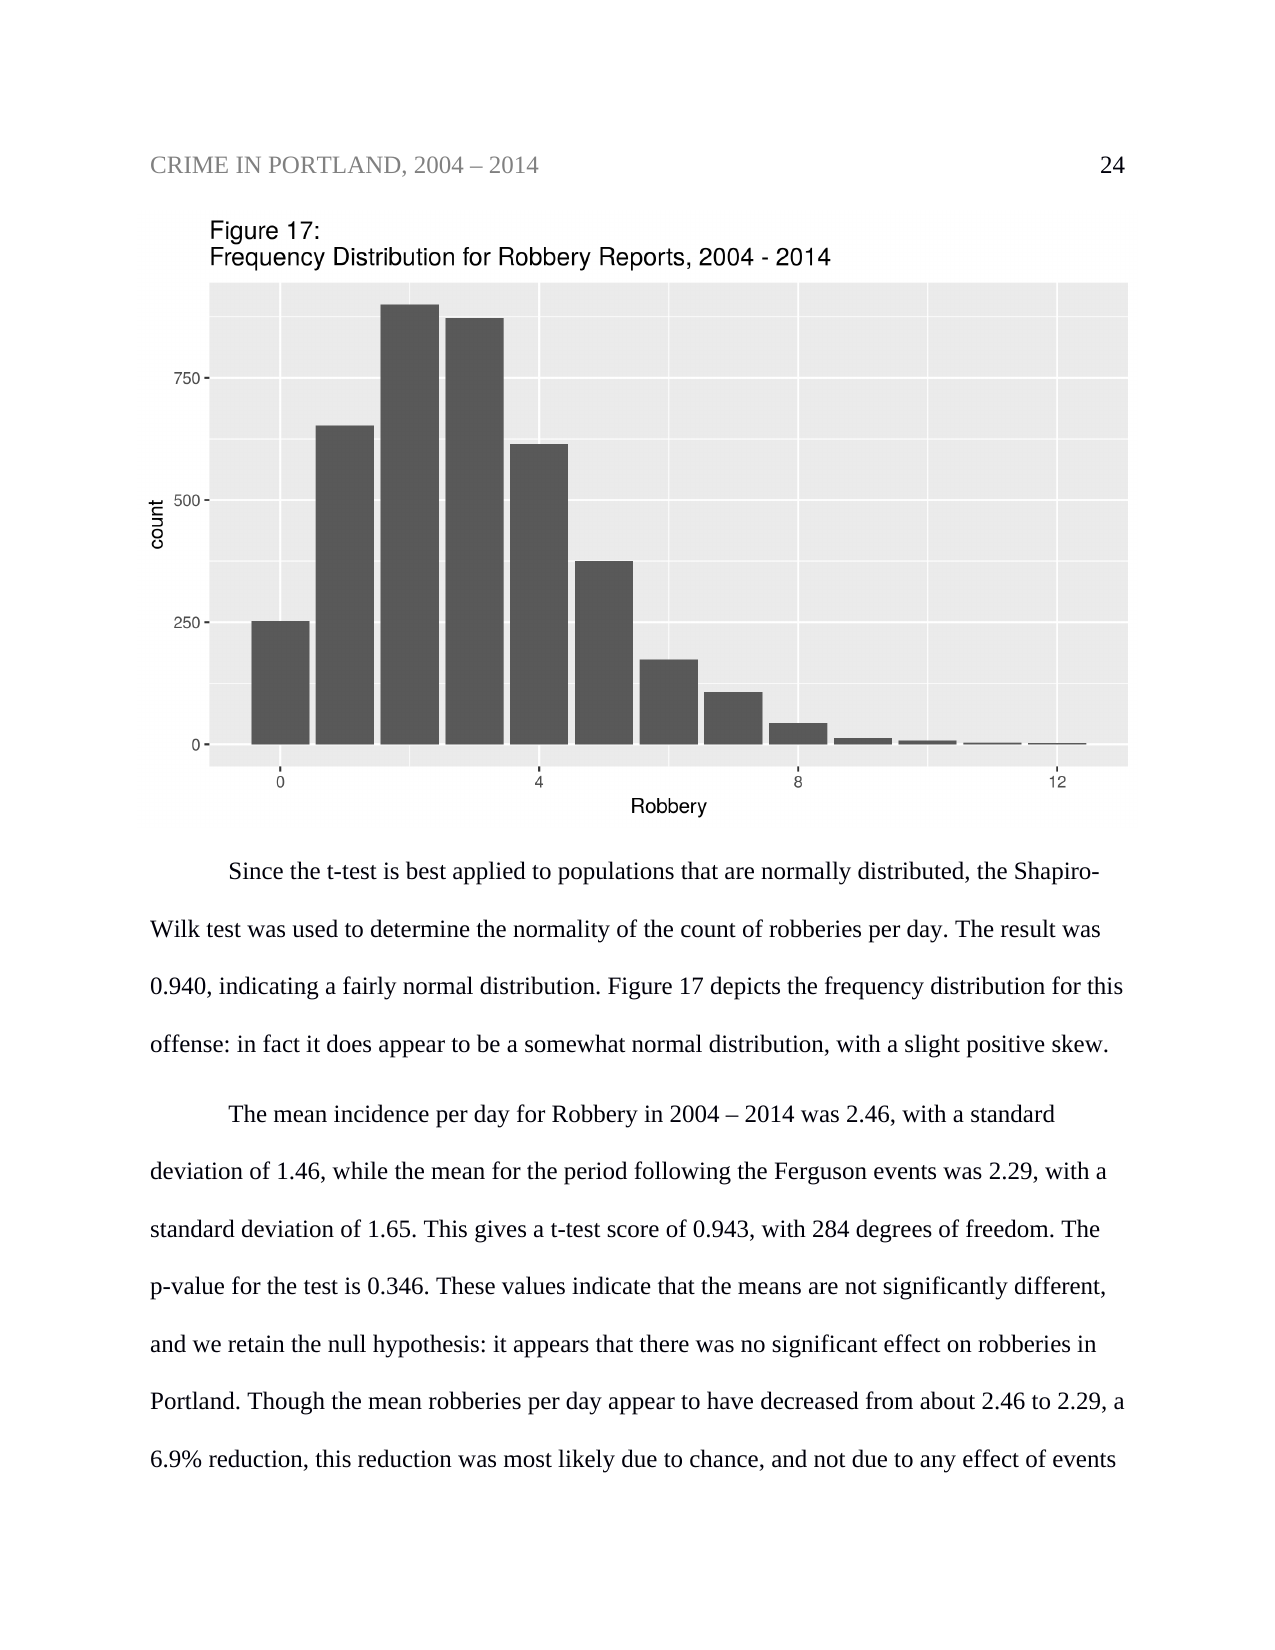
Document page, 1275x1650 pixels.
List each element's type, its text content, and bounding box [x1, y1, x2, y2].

picture [137, 210, 1138, 828]
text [150, 1099, 1125, 1473]
text Since the t-test is best applied to populations that are normally distributed, the Shapiro-Wilk test was used to determine the normality of the count of robberies per day. The result was 0.940, indicating a fairly normal distribution. Figure 17 depicts the frequency distribution for this offense: in fact it does appear to be a somewhat normal distribution, with a slight positive skew. [150, 828, 1125, 1058]
